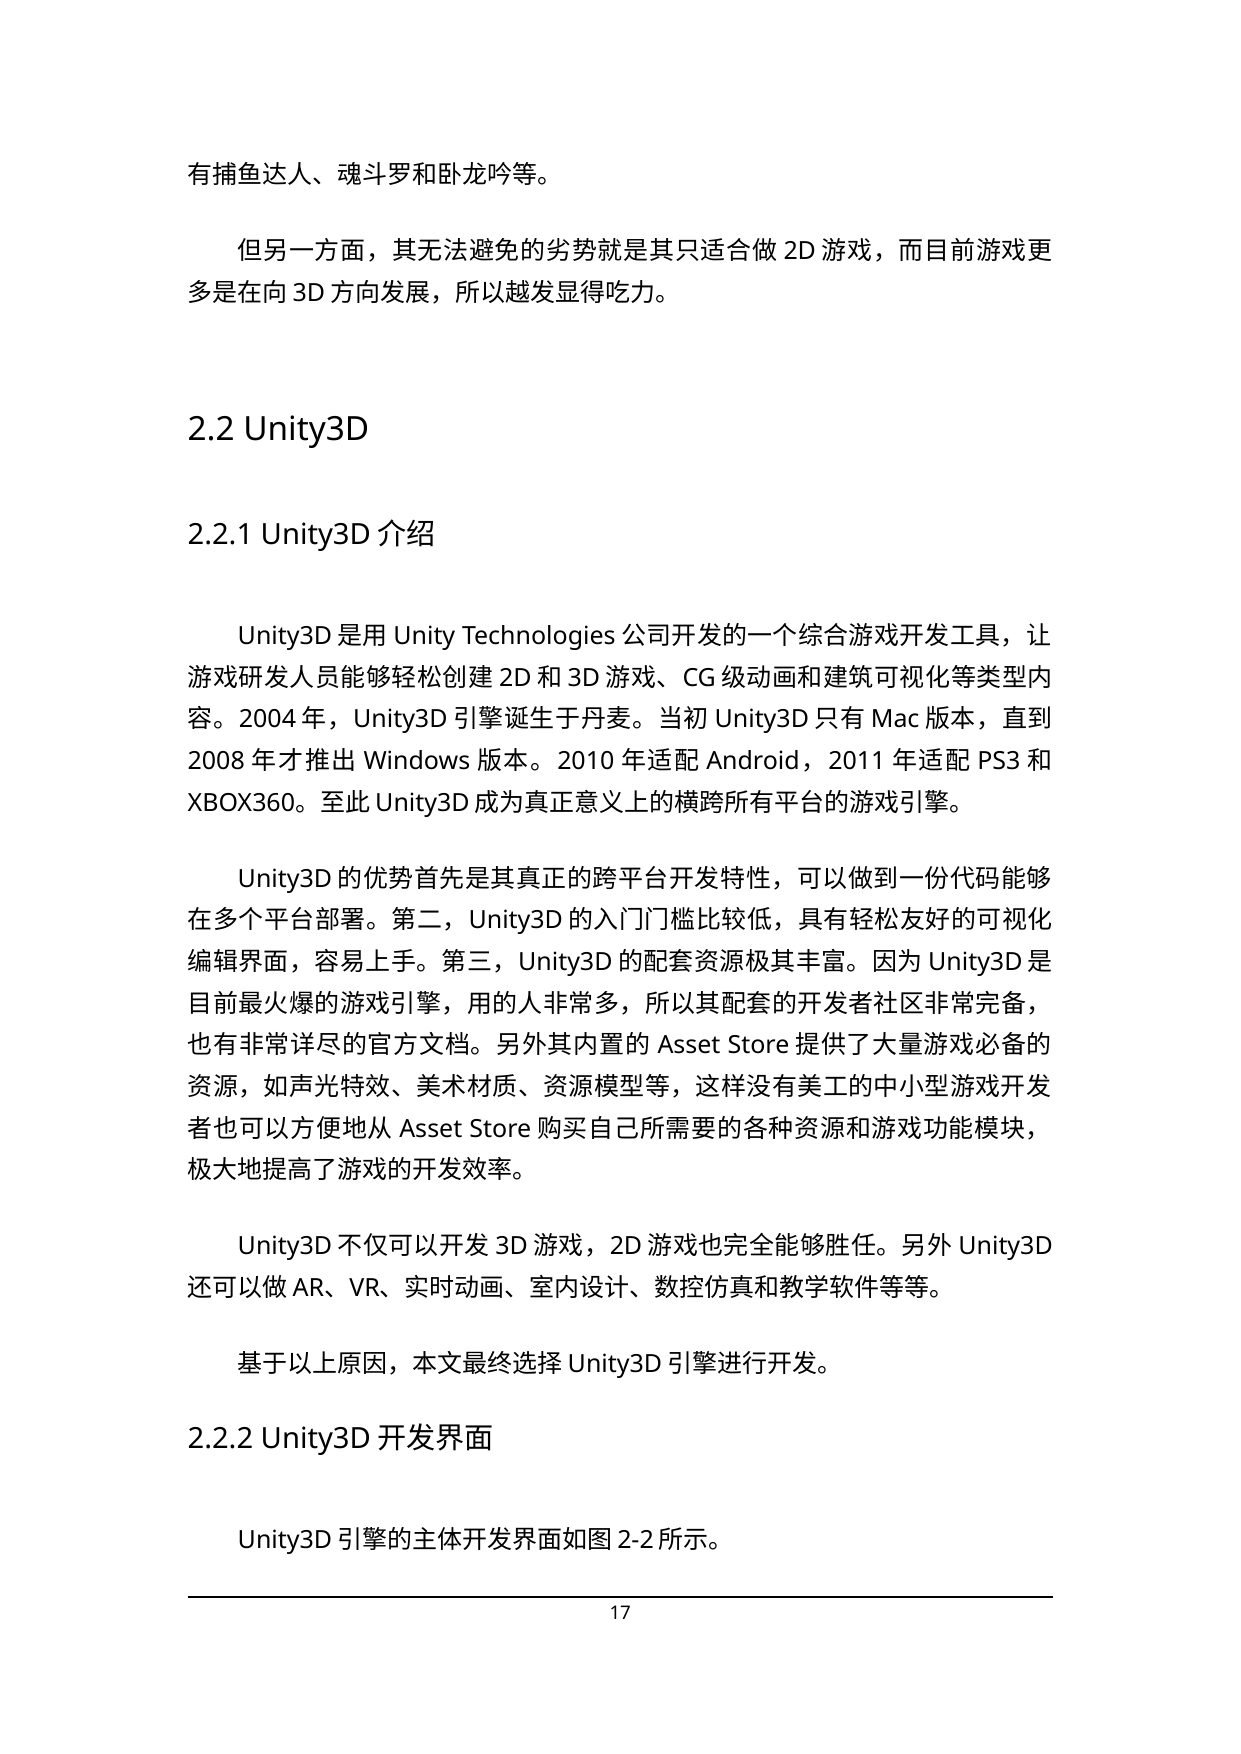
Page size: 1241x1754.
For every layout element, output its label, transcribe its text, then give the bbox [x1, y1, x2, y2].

text Unity3D不仅可以开发3D游戏，2D游戏也完全能够胜任。另外Unity3D还可以做AR、VR、实时动画、室内设计、数控仿真和教学软件等等。 [187, 1221, 1053, 1305]
subtitle 2.2.1 Unity3D介绍 [187, 511, 1053, 553]
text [187, 150, 1053, 192]
subtitle 2.2.2 Unity3D开发界面 [187, 1415, 1053, 1457]
text Unity3D引擎的主体开发界面如图2-2所示。 [187, 1516, 1053, 1557]
text 但另一方面，其无法避免的劣势就是其只适合做2D游戏，而目前游戏更多是在向3D方向发展，所以越发显得吃力。 [187, 226, 1053, 309]
text Unity3D的优势首先是其真正的跨平台开发特性，可以做到一份代码能够在多个平台部署。第二，Unity3D的入门门槛比较低，具有轻松友好的可视化编辑界面，容易上手。第三，Unity3D的配套资源极其丰富。因为Unity3D是目前最火爆的游戏引擎，用的人非常多，所以其配套的开发者社区非常完备，也有非常详尽的官方文档。另外其内置的Asset Store提供了大量游戏必备的资源，如声光特效、美术材质、资源模型等，这样没有美工的中小型游戏开发者也可以方便地从Asset Store购买自己所需要的各种资源和游戏功能模块，极大地提高了游戏的开发效率。 [187, 854, 1053, 1187]
text Unity3D是用Unity Technologies公司开发的一个综合游戏开发工具，让游戏研发人员能够轻松创建2D和3D游戏、CG级动画和建筑可视化等类型内容。2004年，Unity3D引擎诞生于丹麦。当初Unity3D只有Mac版本，直到2008年才推出Windows版本。2010年适配Android，2011年适配PS3和XBOX360。至此Unity3D成为真正意义上的横跨所有平台的游戏引擎。 [187, 611, 1053, 819]
text 基于以上原因，本文最终选择Unity3D引擎进行开发。 [187, 1339, 1053, 1381]
subtitle 2.2 Unity3D [187, 405, 1053, 450]
